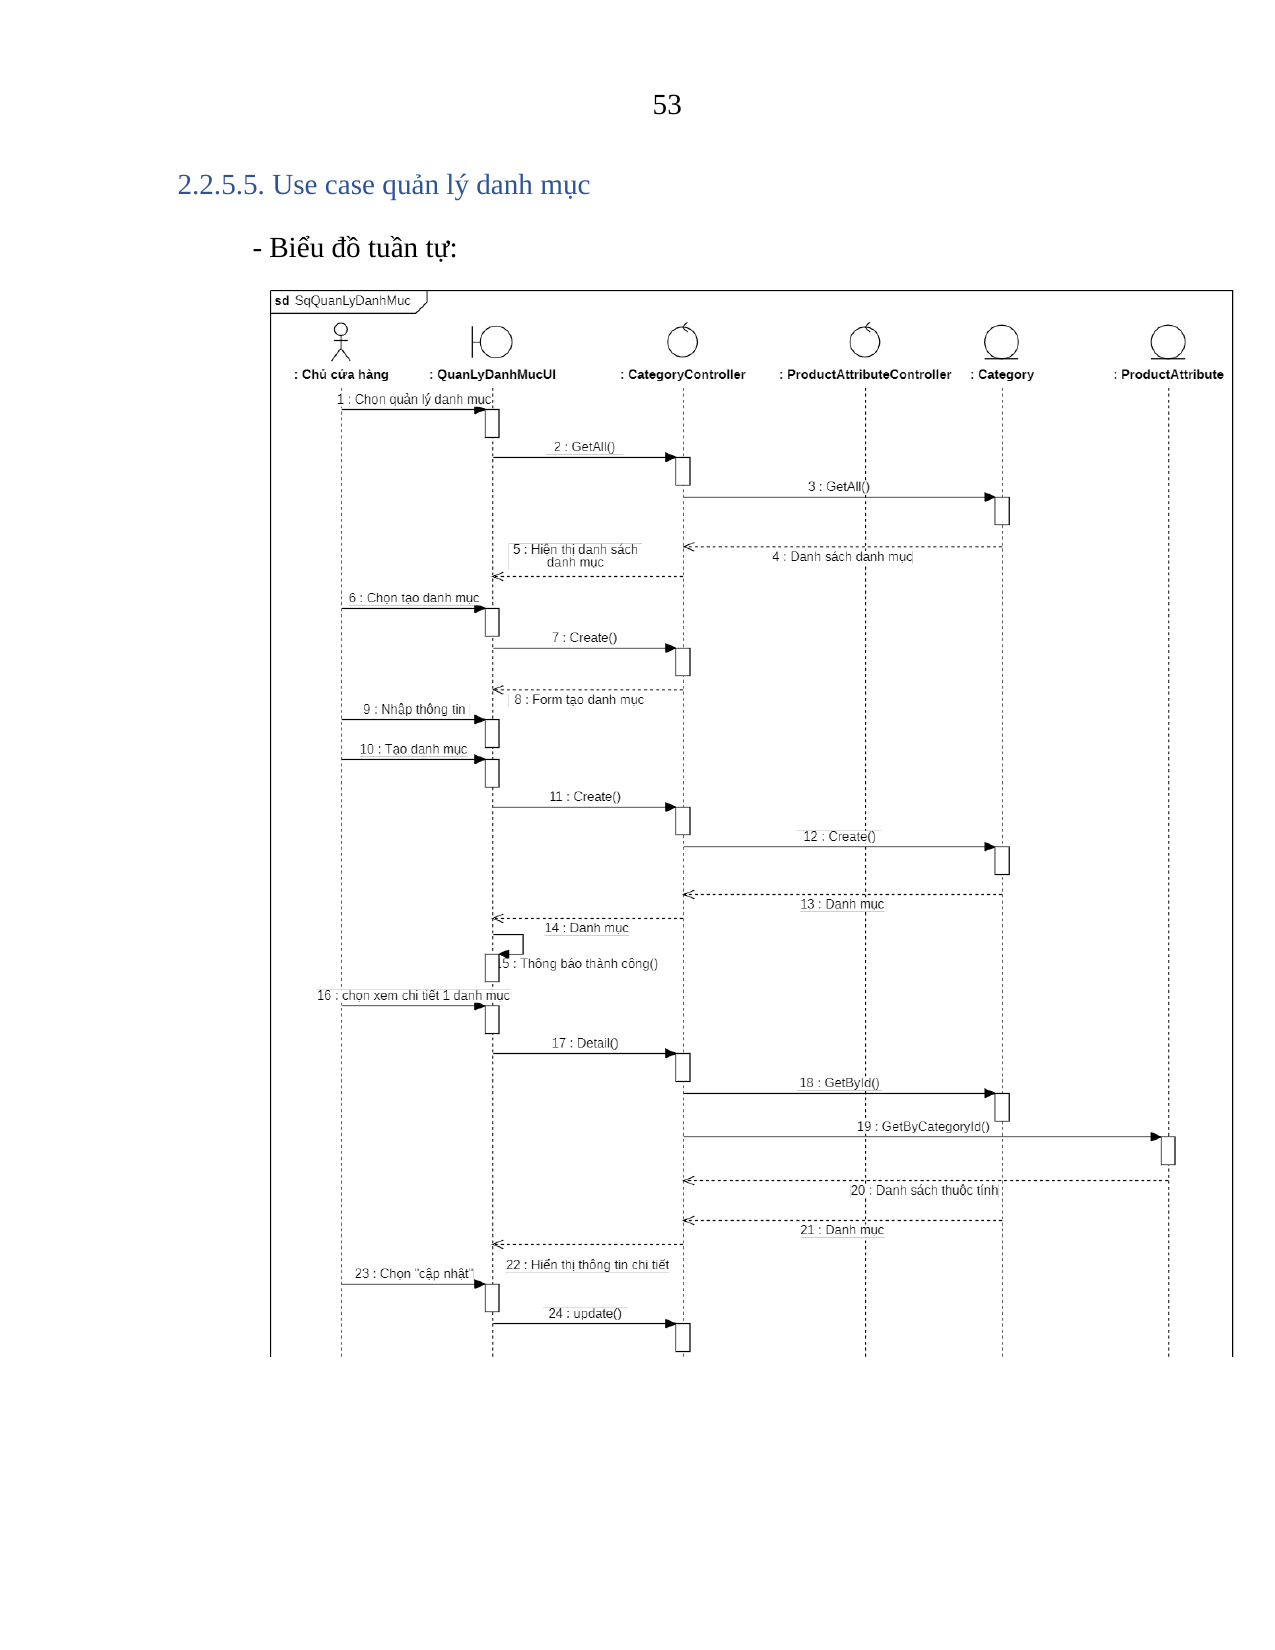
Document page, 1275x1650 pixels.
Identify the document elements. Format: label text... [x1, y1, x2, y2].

subtitle Use case quản lý danh mục [177, 167, 1157, 201]
picture [252, 280, 1275, 1357]
list Biểu đồ tuần tự: [252, 230, 1157, 280]
